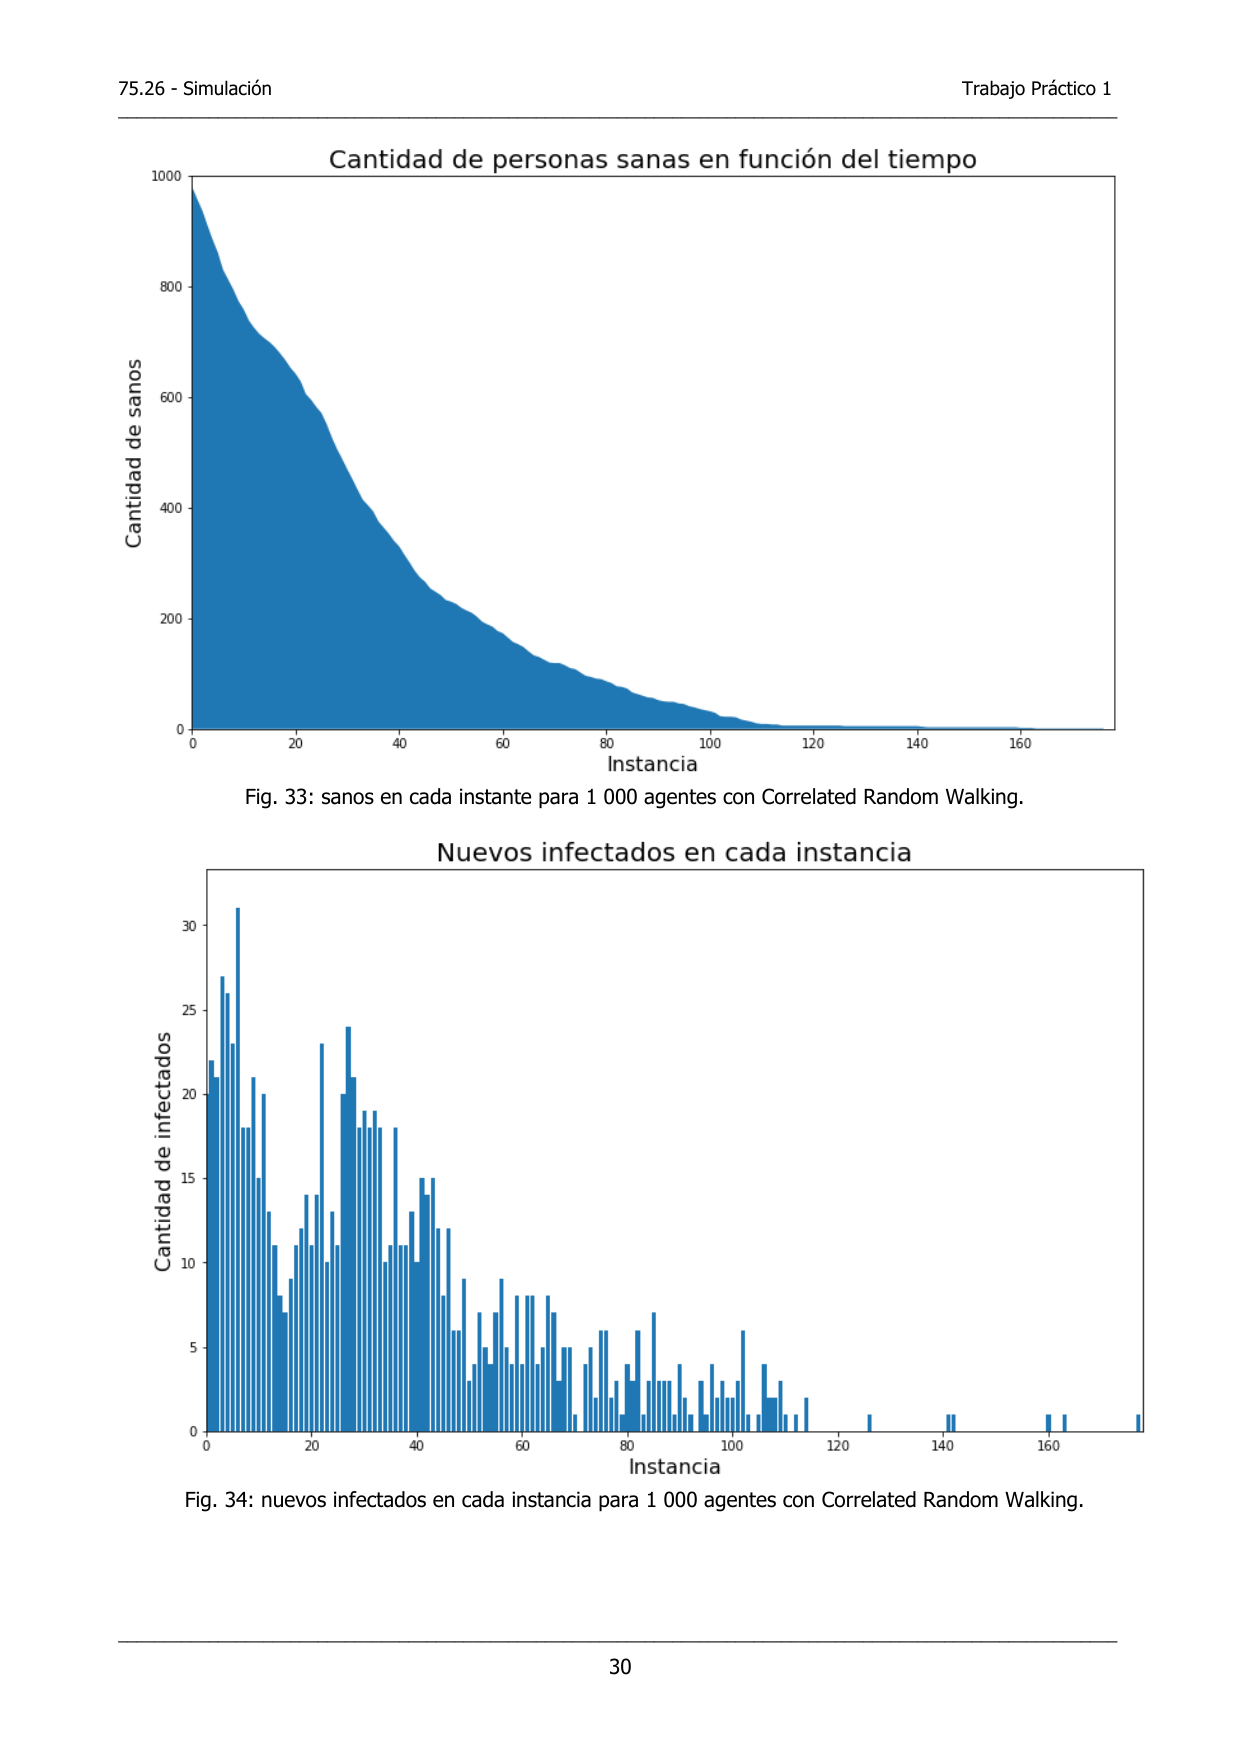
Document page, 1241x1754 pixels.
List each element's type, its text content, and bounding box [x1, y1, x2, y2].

text Fig. 33: sanos en cada instante para 1 000 agentes con Correlated Random Walking. [118, 784, 1122, 809]
picture [147, 834, 1152, 1487]
picture [118, 140, 1122, 784]
text Fig. 34: nuevos infectados en cada instancia para 1 000 agentes con Correlated Random Walking. [118, 1486, 1122, 1511]
